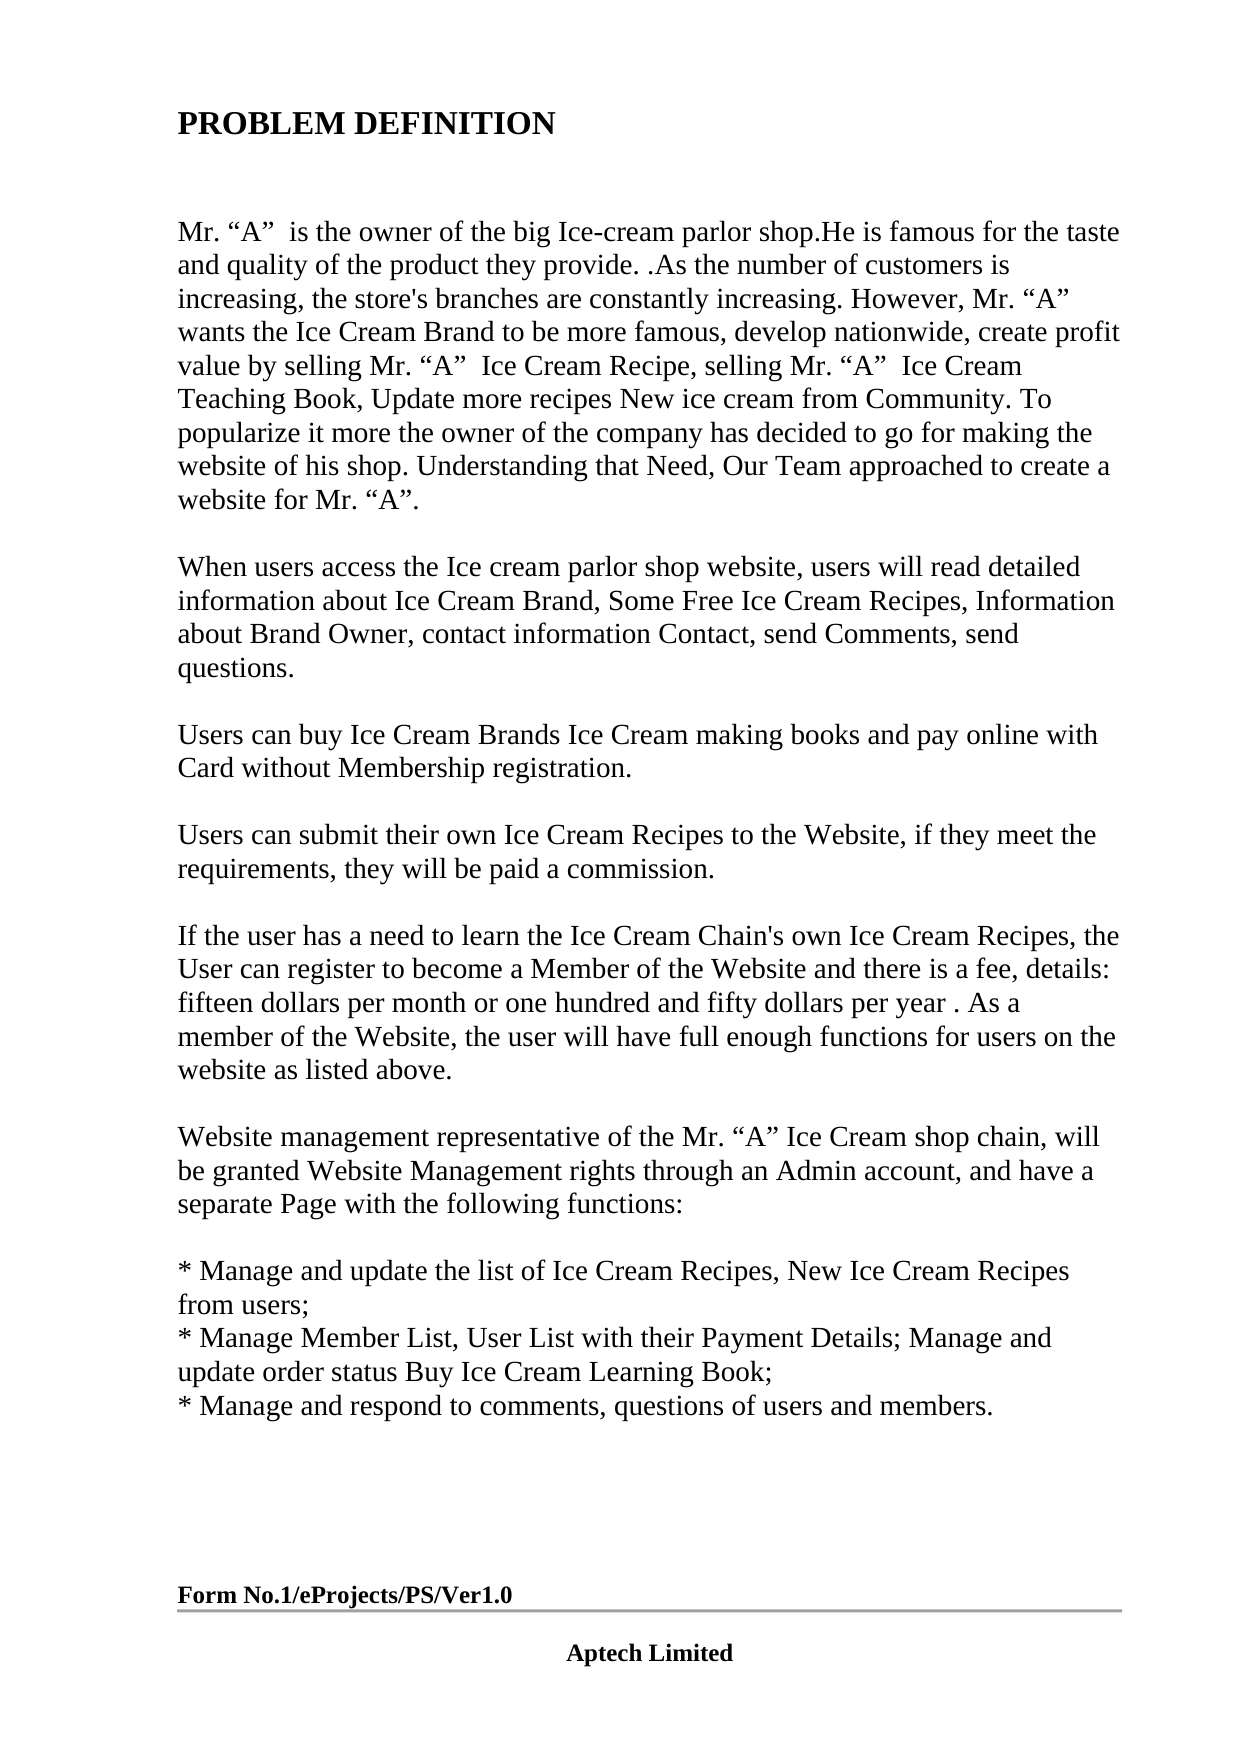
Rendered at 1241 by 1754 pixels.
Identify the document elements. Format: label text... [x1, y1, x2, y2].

text When users access the Ice cream parlor shop website, users will read detailed information about Ice Cream Brand, Some Free Ice Cream Recipes, Information about Brand Owner, contact information Contact, send Comments, send questions. [177, 549, 1122, 683]
text * Manage Member List, User List with their Payment Details; Manage and update order status Buy Ice Cream Learning Book; [177, 1321, 1122, 1388]
text Mr. “A” is the owner of the big Ice-cream parlor shop.He is famous for the taste and quality of the product they provide. .As the number of customers is increasing, the store's branches are constantly increasing. However, Mr. “A” wants the Ice Cream Brand to be more famous, develop nationwide, create profit value by selling Mr. “A” Ice Cream Recipe, selling Mr. “A” Ice Cream Teaching Book, Update more recipes New ice cream from Community. To popularize it more the owner of the company has decided to go for making the website of his shop. Understanding that Need, Our Team approached to create a website for Mr. “A”. [177, 214, 1122, 516]
text * Manage and respond to comments, questions of users and members. [177, 1388, 1122, 1421]
text If the user has a need to learn the Ice Cream Chain's own Ice Cream Recipes, the User can register to become a Member of the Website and there is a fee, details: fifteen dollars per month or one hundred and fifty dollars per year . As a member of the Website, the user will have full enough functions for users on the website as listed above. [177, 918, 1122, 1086]
text Users can buy Ice Cream Brands Ice Cream making books and pay online with Card without Membership registration. [177, 717, 1122, 784]
text * Manage and update the list of Ice Cream Recipes, New Ice Cream Recipes from users; [177, 1253, 1122, 1321]
text Users can submit their own Ice Cream Recipes to the Website, if they meet the requirements, they will be paid a commission. [177, 817, 1122, 884]
text Website management representative of the Mr. “A” Ice Cream shop chain, will be granted Website Management rights through an Admin account, and have a separate Page with the following functions: [177, 1119, 1122, 1220]
text PROBLEM DEFINITION [177, 103, 1122, 142]
